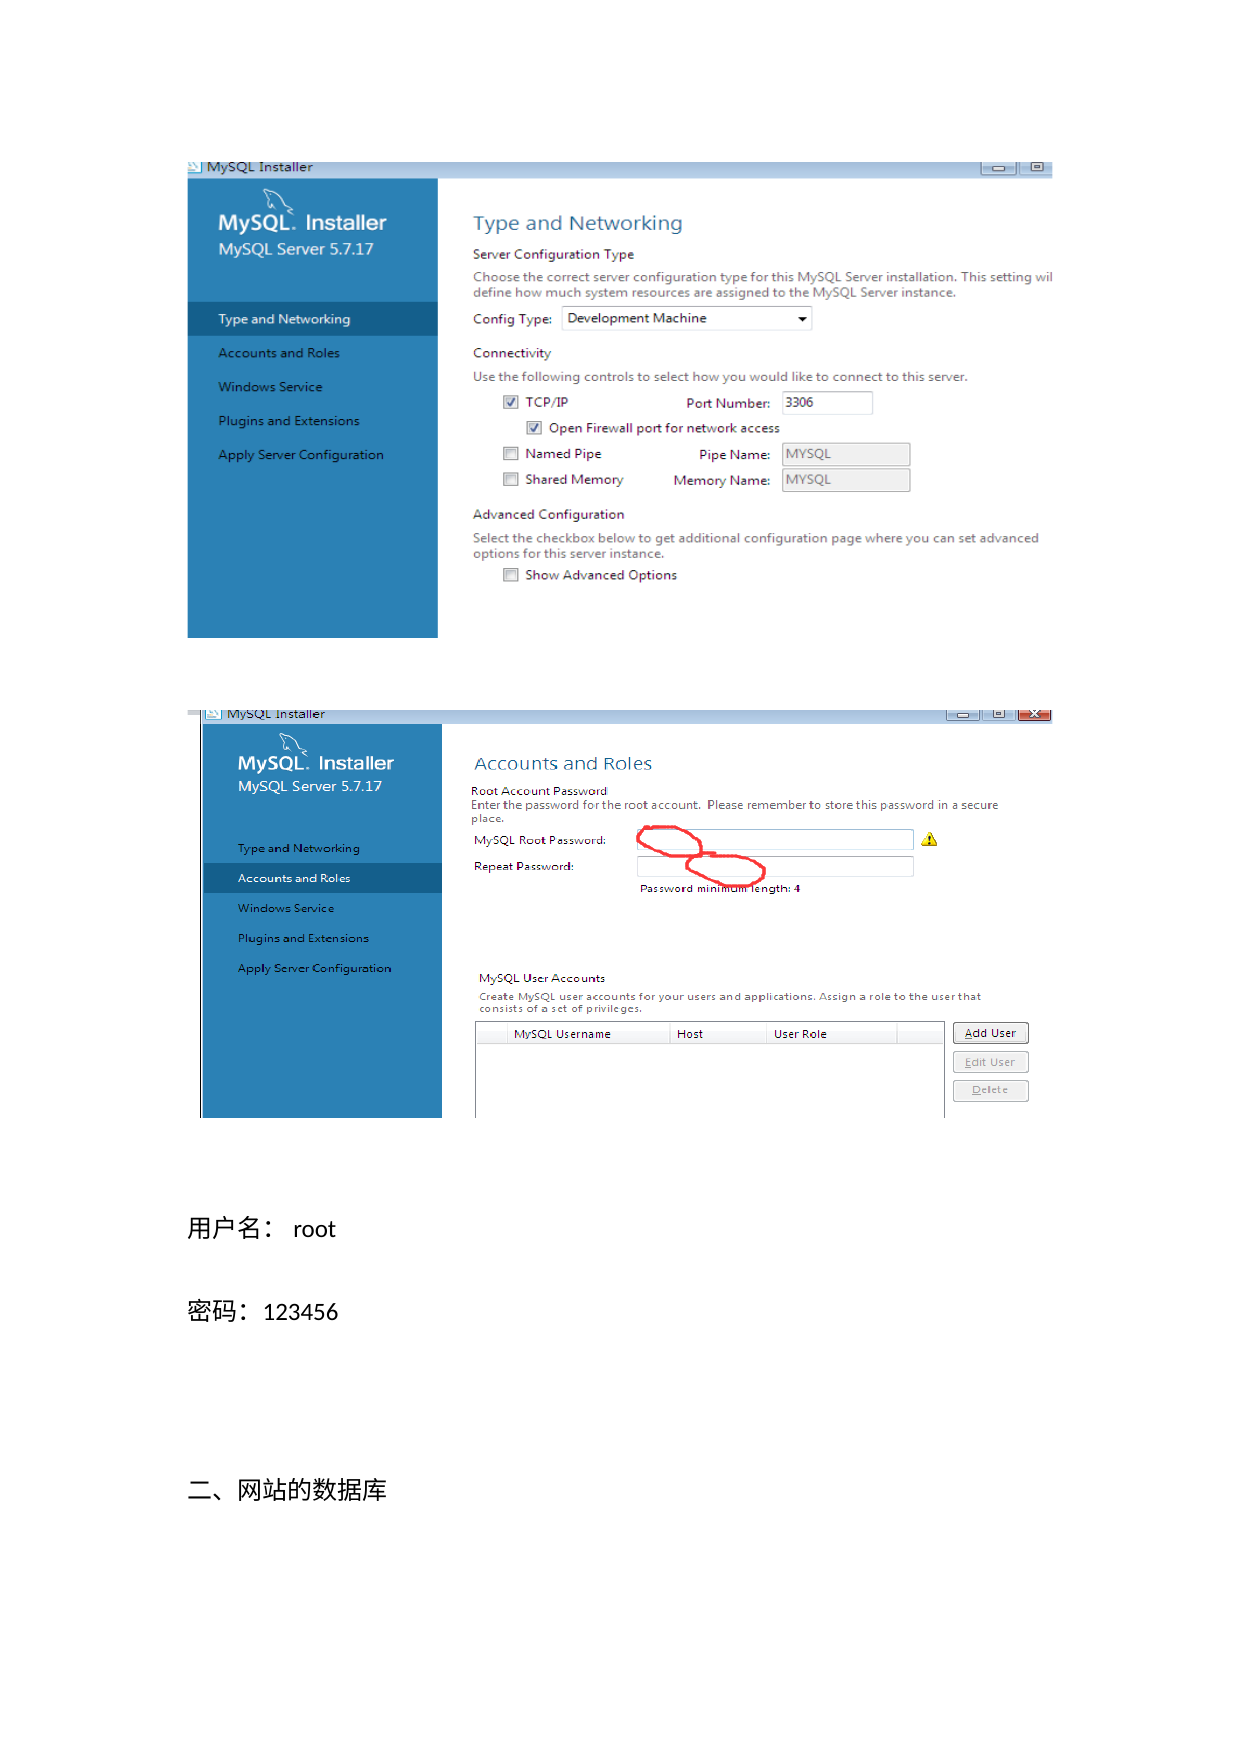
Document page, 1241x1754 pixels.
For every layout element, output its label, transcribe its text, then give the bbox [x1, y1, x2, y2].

text 用户名： root [187, 1194, 1053, 1259]
text 密码：123456 [187, 1277, 1053, 1342]
picture [187, 162, 1053, 638]
picture [187, 710, 1053, 1118]
text 二、网站的数据库 [187, 1456, 1053, 1521]
